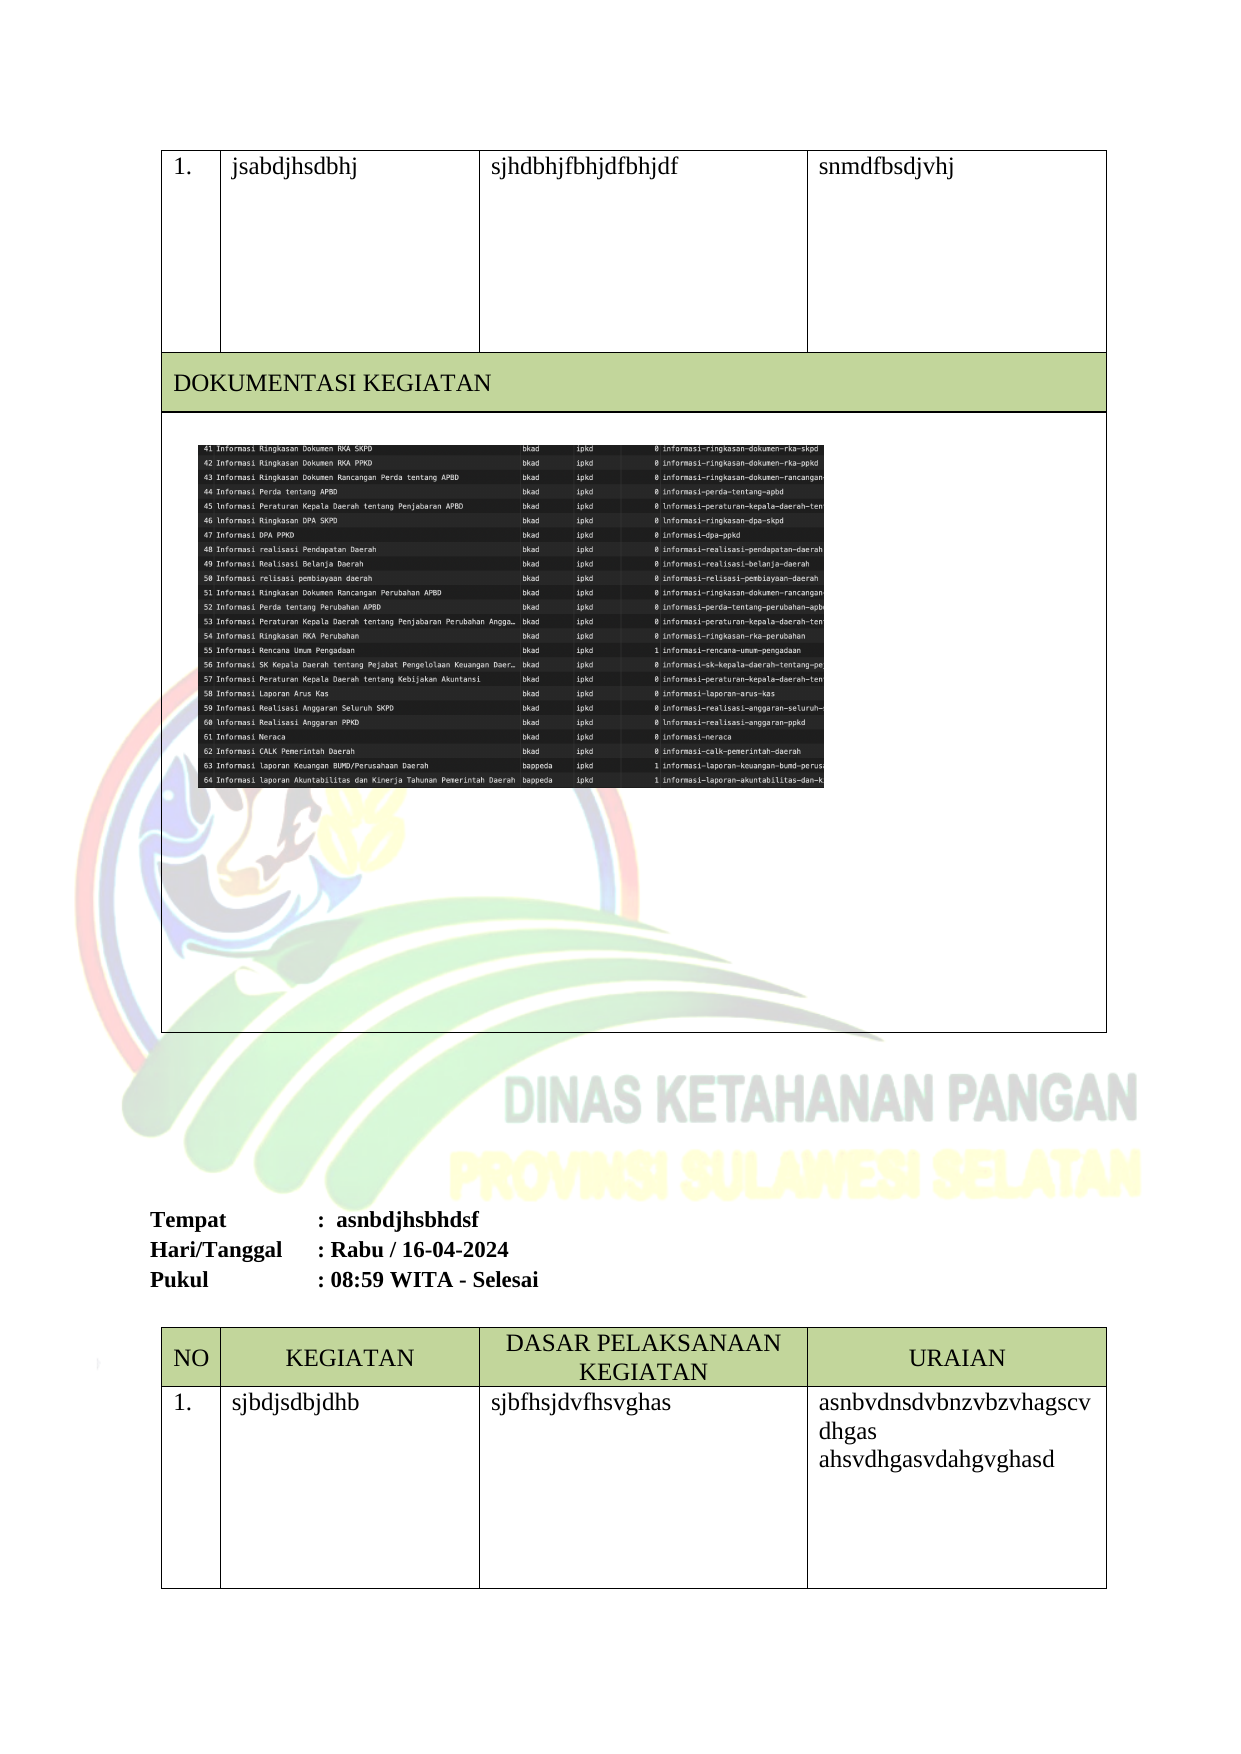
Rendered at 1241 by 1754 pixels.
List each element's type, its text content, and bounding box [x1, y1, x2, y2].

table_cell snmdfbsdjvhj [808, 151, 1106, 352]
text Hari/Tanggal : Rabu / 16-04-2024 [150, 1236, 1090, 1263]
table_header NO [162, 1328, 220, 1386]
table_cell jsabdjhsdbhj [221, 151, 479, 352]
text Tempat : asnbdjhsbhdsf [150, 1206, 1090, 1232]
table_cell DOKUMENTASI KEGIATAN [162, 353, 1106, 411]
table_cell sjbfhsjdvfhsvghas [480, 1387, 807, 1588]
table_cell sjhdbhjfbhjdfbhjdf [480, 151, 807, 352]
text Pukul : 08:59 WITA - Selesai [150, 1267, 1090, 1293]
picture [198, 445, 824, 788]
table_cell asnbvdnsdvbnzvbzvhagscvdhgas ahsvdhgasvdahgvghasd [808, 1387, 1106, 1588]
table_header KEGIATAN [221, 1328, 479, 1386]
table_cell [162, 413, 1106, 1032]
table_header DASAR PELAKSANAAN KEGIATAN [480, 1328, 807, 1386]
table_cell sjbdjsdbjdhb [221, 1387, 479, 1588]
table_cell 1. [162, 1387, 220, 1588]
table_header URAIAN [808, 1328, 1106, 1386]
table_cell 1. [162, 151, 220, 352]
